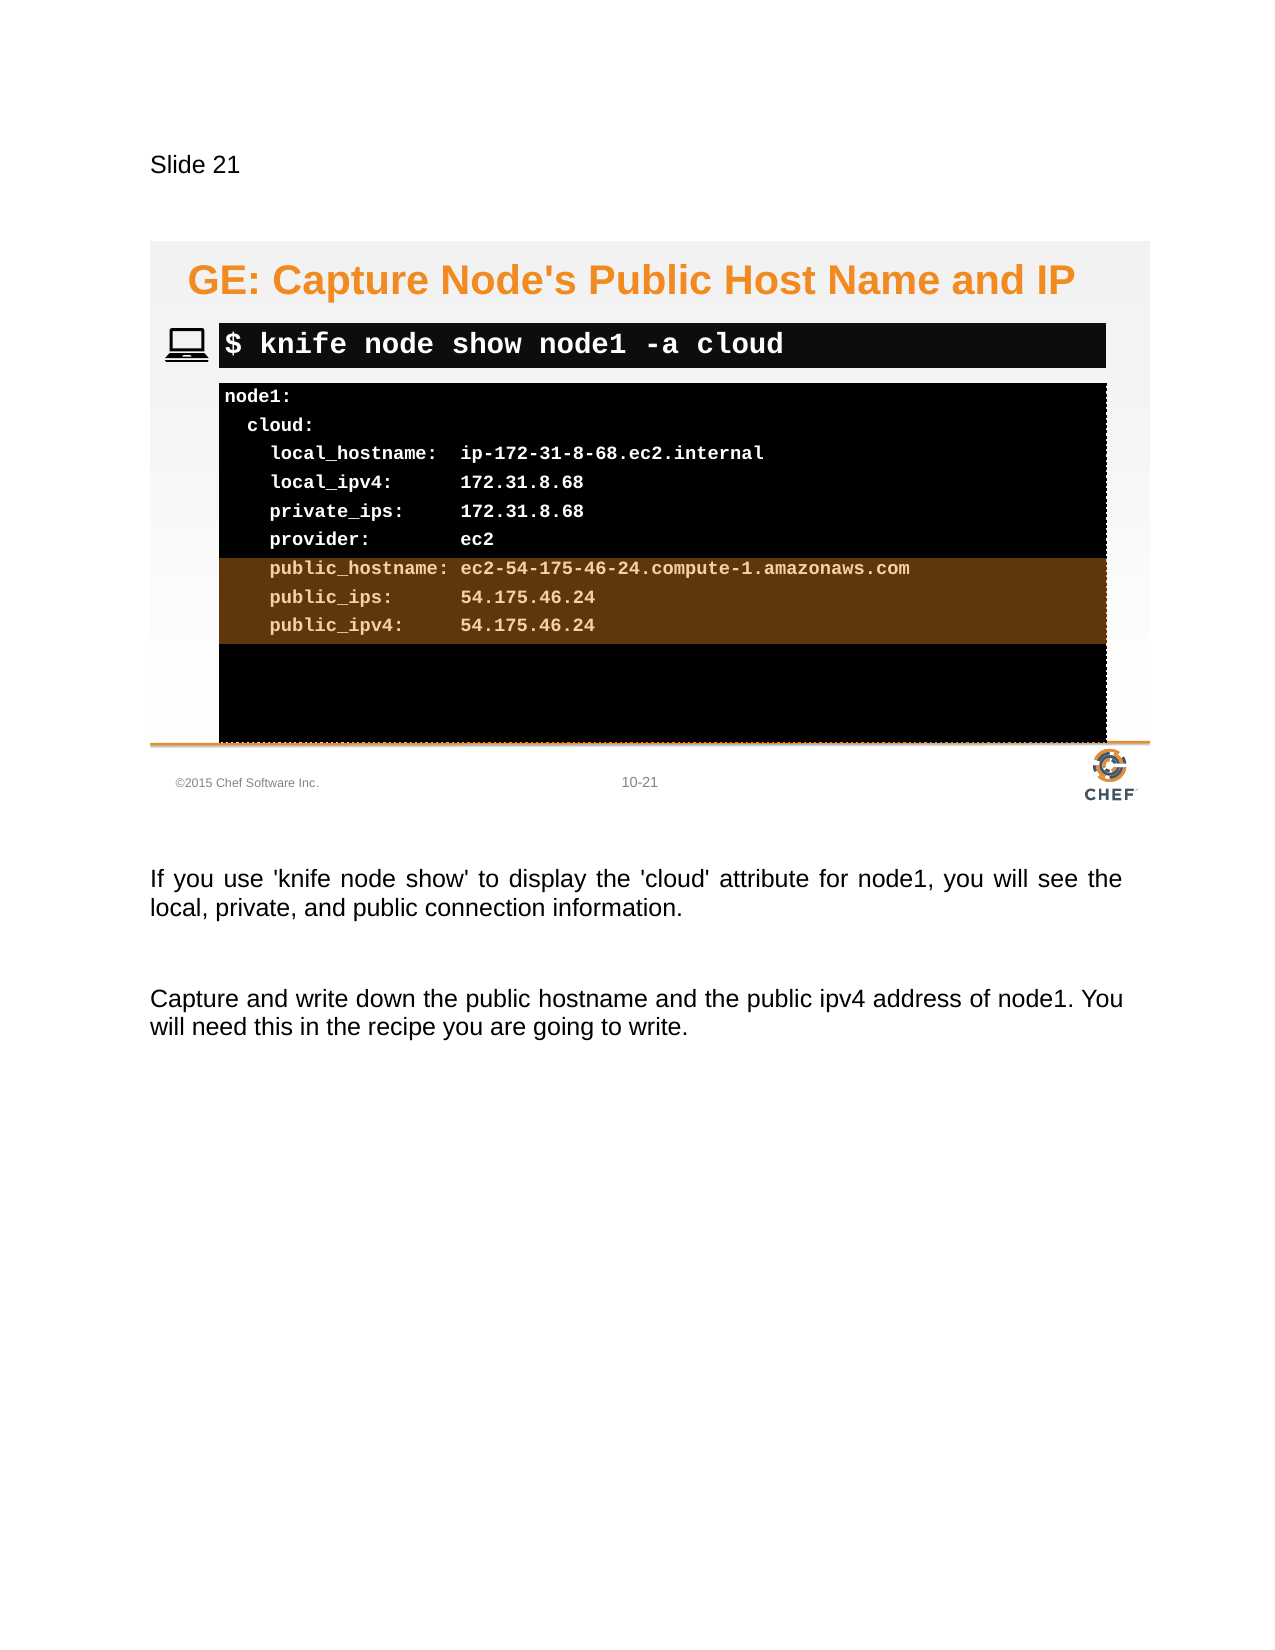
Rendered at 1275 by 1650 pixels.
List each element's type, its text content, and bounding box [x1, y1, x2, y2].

text If you use 'knife node show' to display the 'cloud' attribute for node1, you will see the local, private, and public connection information. [150, 864, 1125, 921]
text Slide 21 [150, 150, 1125, 179]
text Capture and write down the public hostname and the public ipv4 address of node1. You will need this in the recipe you are going to write. [150, 983, 1125, 1041]
